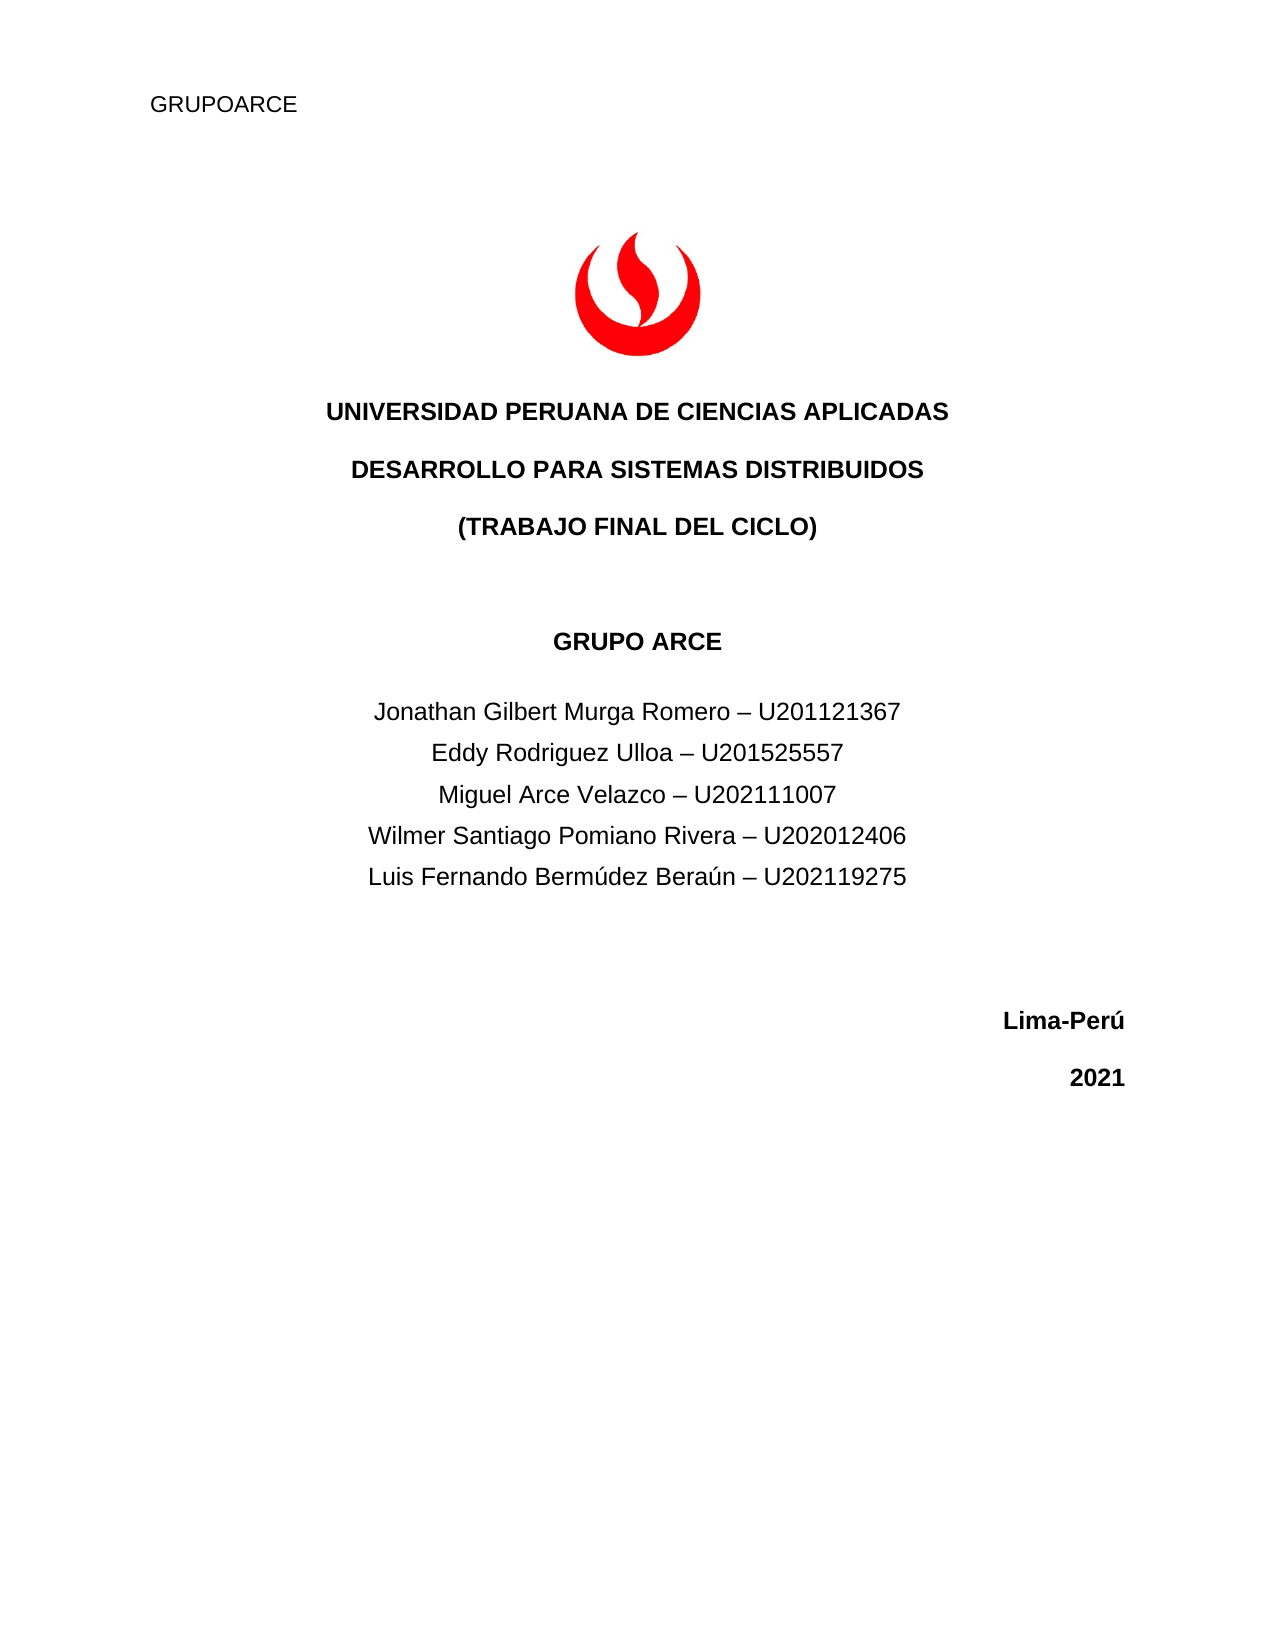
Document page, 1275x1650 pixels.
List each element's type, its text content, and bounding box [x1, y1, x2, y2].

picture [560, 216, 715, 371]
text Wilmer Santiago Pomiano Rivera – U202012406 [150, 821, 1125, 849]
text Eddy Rodriguez Ulloa – U201525557 [150, 738, 1125, 767]
text Miguel Arce Velazco – U202111007 [150, 779, 1125, 808]
text GRUPO ARCE [150, 627, 1125, 656]
text Lima-Perú [150, 1006, 1125, 1034]
text Luis Fernando Bermúdez Beraún – U202119275 [150, 862, 1125, 891]
text UNIVERSIDAD PERUANA DE CIENCIAS APLICADAS [150, 397, 1125, 426]
text (TRABAJO FINAL DEL CICLO) [150, 512, 1125, 541]
text DESARROLLO PARA SISTEMAS DISTRIBUIDOS [150, 454, 1125, 483]
text Jonathan Gilbert Murga Romero – U201121367 [150, 697, 1125, 726]
text 2021 [150, 1063, 1125, 1092]
